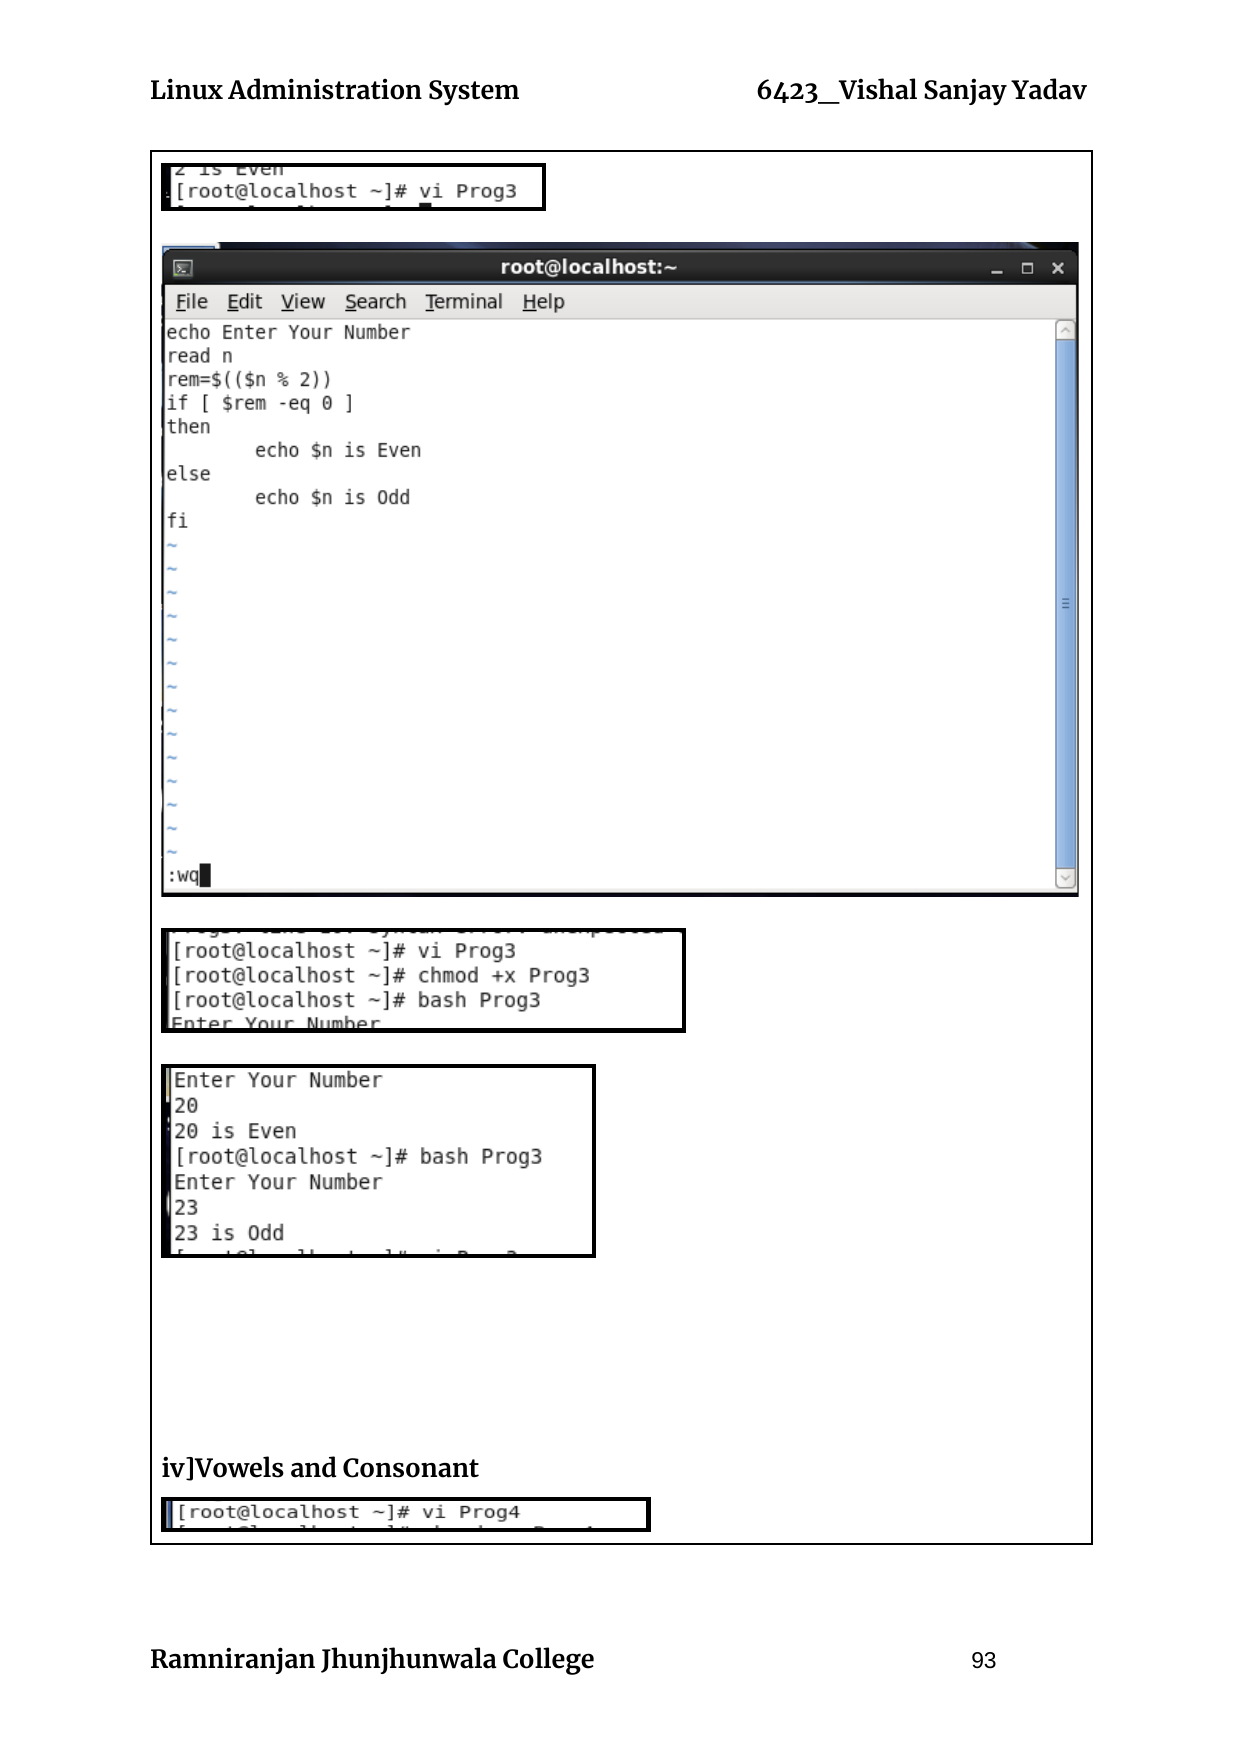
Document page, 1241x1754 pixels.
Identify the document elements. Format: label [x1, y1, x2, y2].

picture [166, 1068, 592, 1254]
picture [166, 1501, 646, 1528]
table_cell [152, 152, 1091, 1543]
picture [161, 242, 1079, 897]
picture [166, 167, 542, 207]
picture [166, 932, 682, 1028]
